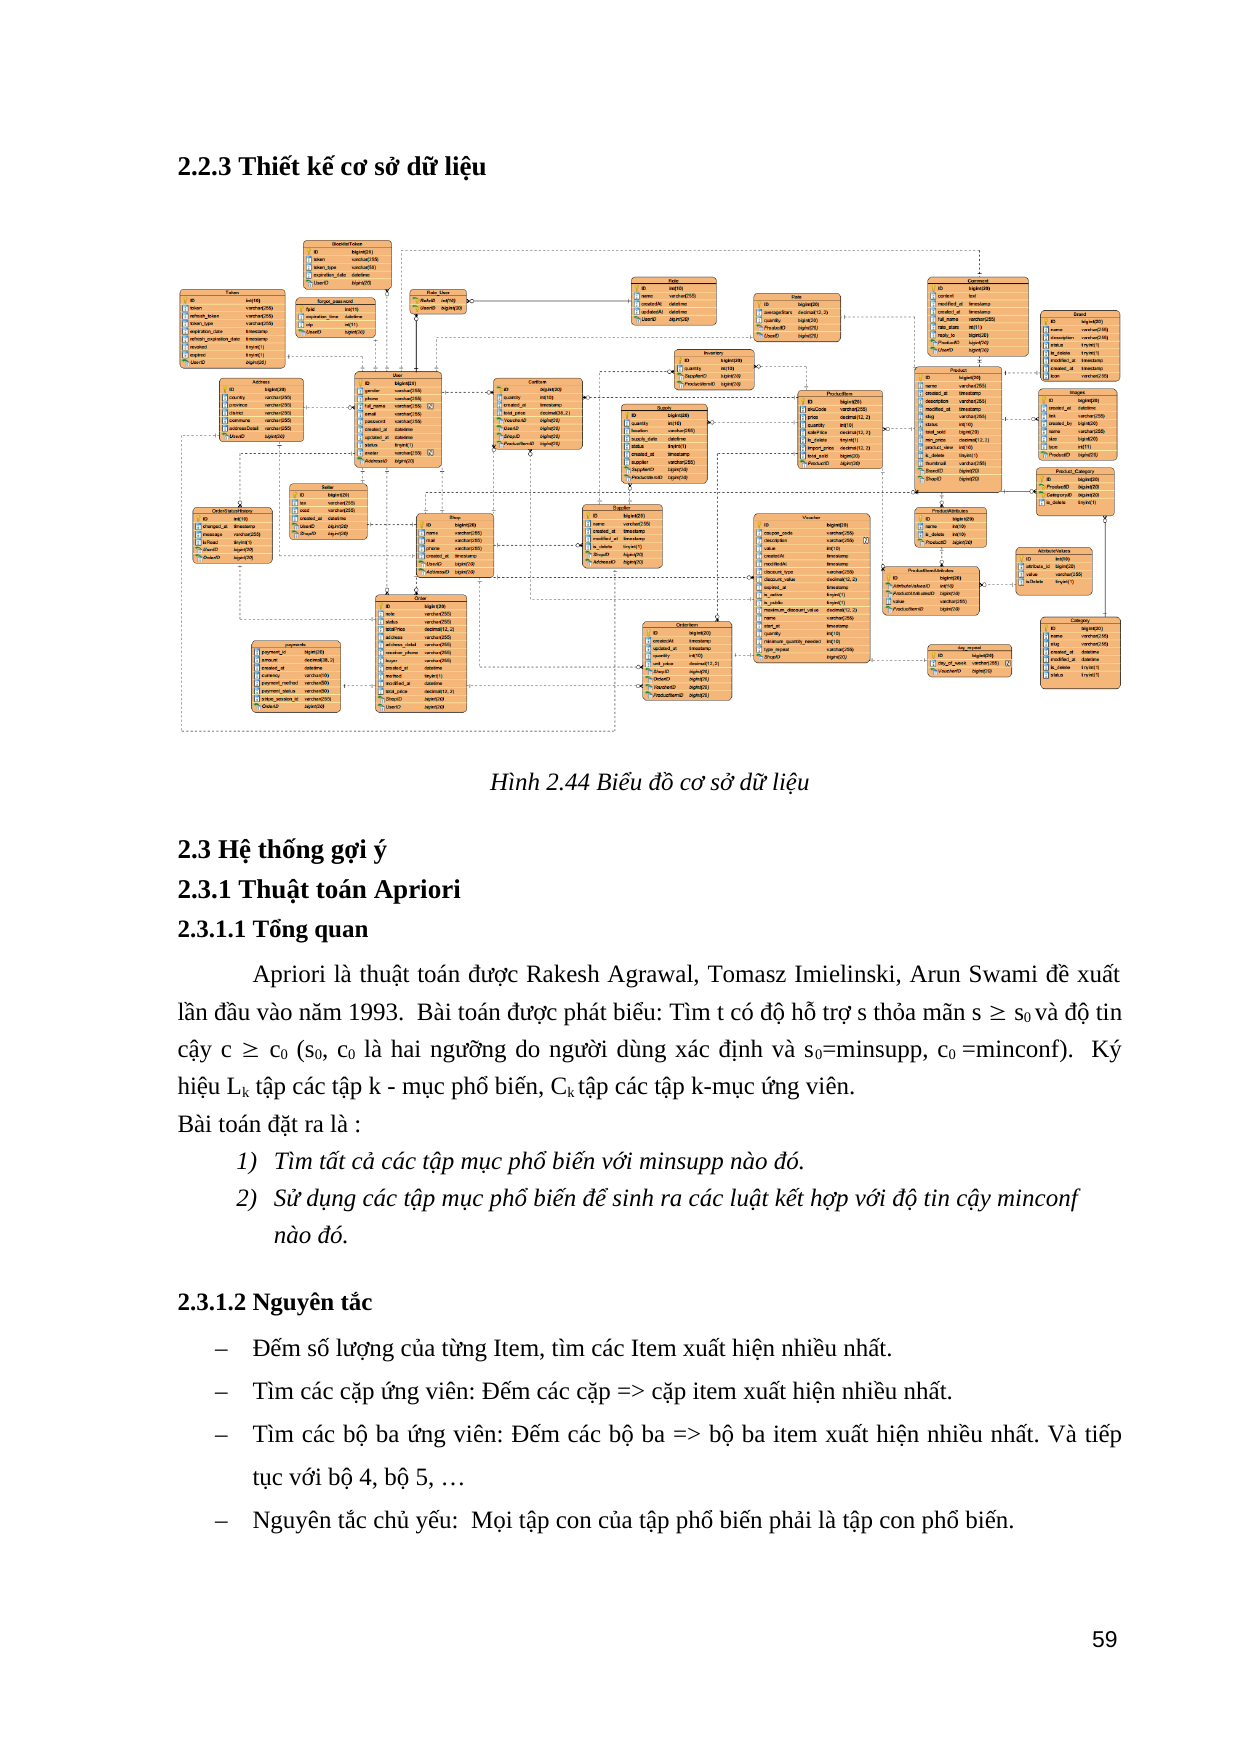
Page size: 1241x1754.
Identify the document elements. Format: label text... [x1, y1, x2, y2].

subtitle 2.2.3 Thiết kế cơ sở dữ liệu [177, 150, 1122, 181]
list Tìm các cặp ứng viên: Đếm các cặp => cặp item xuất hiện nhiều nhất. [215, 1376, 1122, 1404]
subtitle 2.3.1.1 Tổng quan [177, 914, 1122, 943]
text Hình 2.44 Biểu đồ cơ sở dữ liệu [177, 767, 1122, 796]
text Bài toán đặt ra là : [177, 1109, 1122, 1137]
text Apriori là thuật toán được Rakesh Agrawal, Tomasz Imielinski, Arun Swami đề xuất lần đầu vào năm 1993. Bài toán được phát biểu: Tìm t có độ hỗ trợ s thỏa mãn s s0 và độ tin cậy c c0 (s0, c0 là hai ngưỡng do người dùng xác định và s0=minsupp, c0 =minconf). Ký hiệu Lk tập các tập k - mục phổ biến, Ck tập các tập k-mục ứng viên. [177, 959, 1122, 1100]
subtitle 2.3.1 Thuật toán Apriori [177, 873, 1122, 904]
list Tìm tất cả các tập mục phổ biến với minsupp nào đó. [236, 1146, 1122, 1175]
list Nguyên tắc chủ yếu: Mọi tập con của tập phổ biến phải là tập con phổ biến. [215, 1505, 1122, 1534]
subtitle 2.3 Hệ thống gợi ý [177, 833, 1122, 864]
subtitle 2.3.1.2 Nguyên tắc [177, 1287, 1122, 1316]
list Sử dụng các tập mục phổ biến để sinh ra các luật kết hợp với độ tin cậy minconf nào đó. [236, 1183, 1122, 1249]
list Tìm các bộ ba ứng viên: Đếm các bộ ba => bộ ba item xuất hiện nhiều nhất. Và tiếp tục với bộ 4, bộ 5, … [215, 1419, 1122, 1491]
list Đếm số lượng của từng Item, tìm các Item xuất hiện nhiều nhất. [215, 1333, 1122, 1361]
picture [177, 237, 1123, 734]
